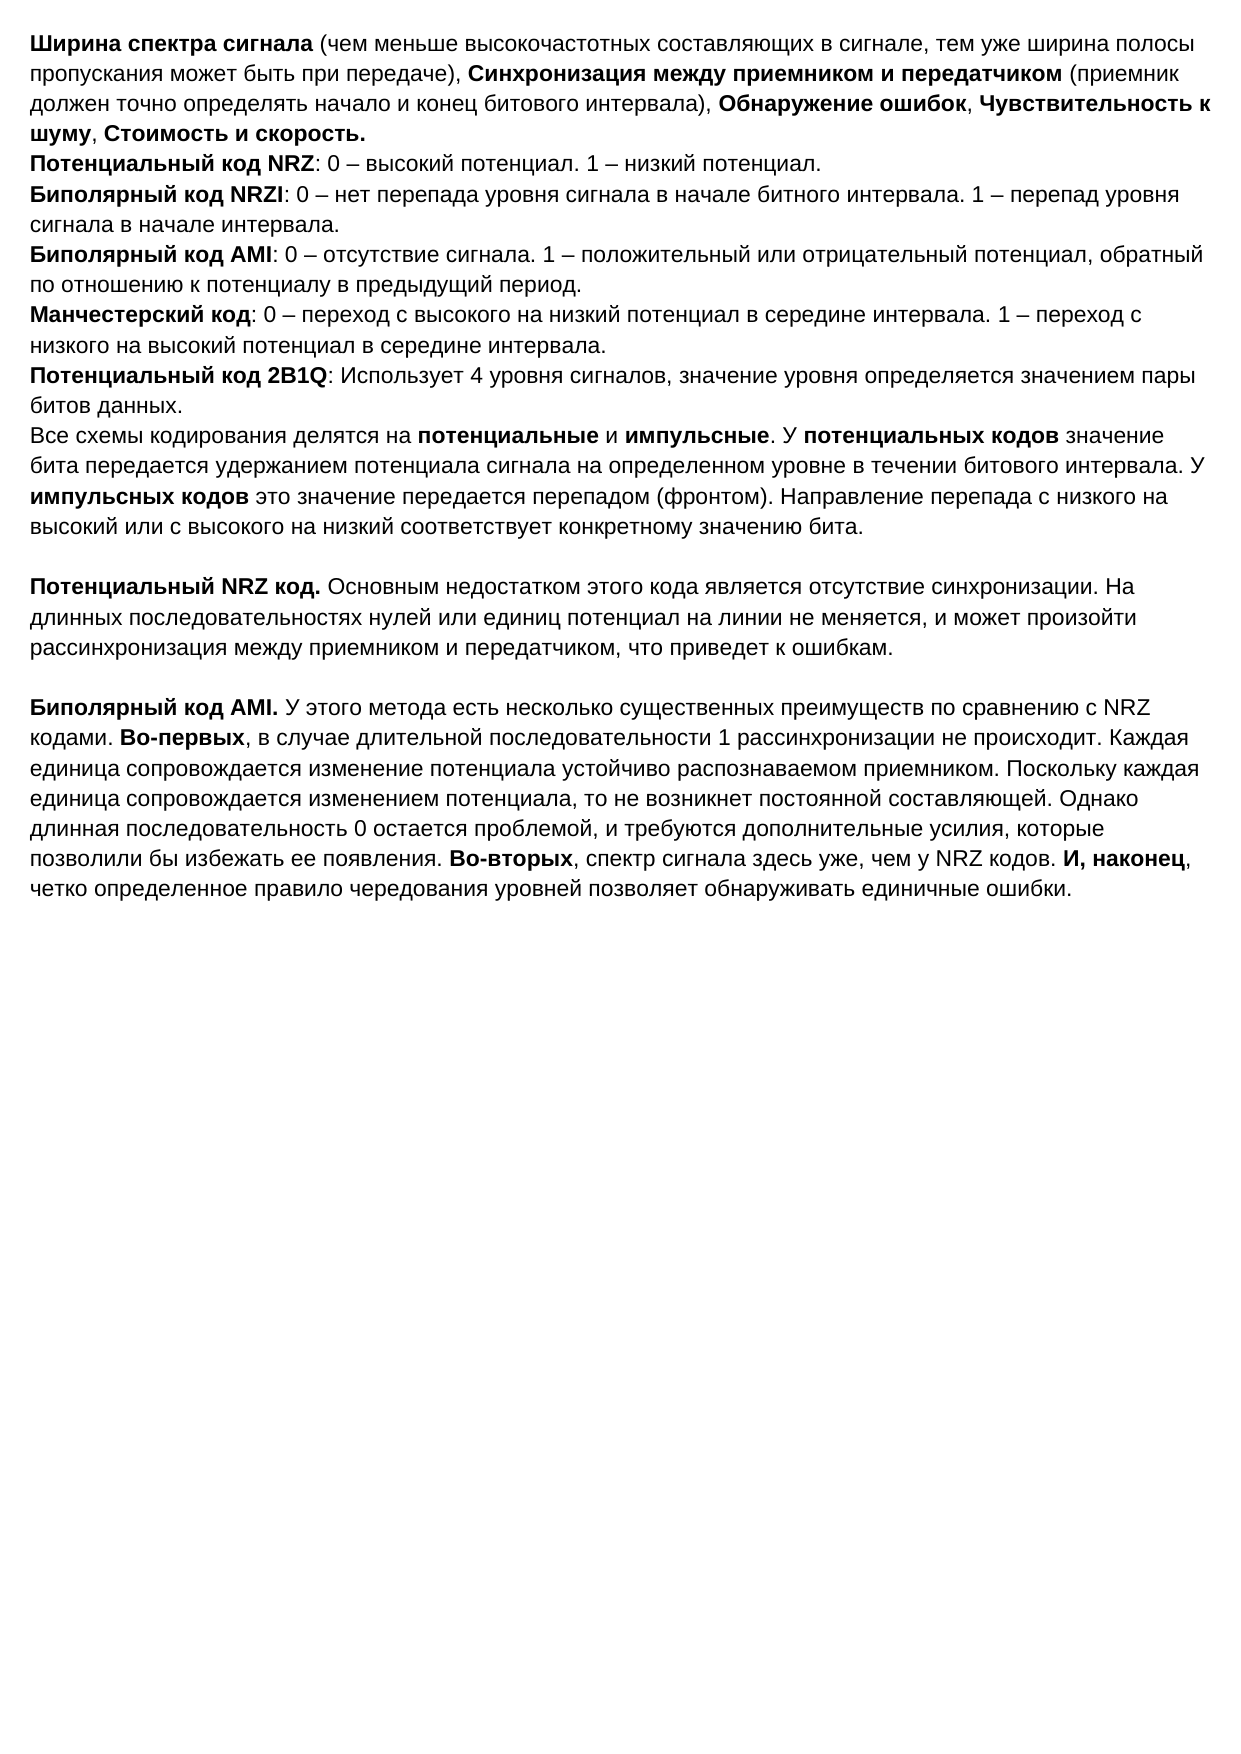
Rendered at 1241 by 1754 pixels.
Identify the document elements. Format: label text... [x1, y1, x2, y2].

text Биполярный код NRZI: 0 – нет перепада уровня сигнала в начале битного интервала. 1 – перепад уровня сигнала в начале интервала. [29, 181, 1211, 237]
text Биполярный код AMI: 0 – отсутствие сигнала. 1 – положительный или отрицательный потенциал, обратный по отношению к потенциалу в предыдущий период. [29, 241, 1211, 297]
text Потенциальный NRZ код. Основным недостатком этого кода является отсутствие синхронизации. На длинных последовательностях нулей или единиц потенциал на линии не меняется, и может произойти рассинхронизация между приемником и передатчиком, что приведет к ошибкам. [29, 573, 1211, 660]
text Манчестерский код: 0 – переход с высокого на низкий потенциал в середине интервала. 1 – переход с низкого на высокий потенциал в середине интервала. [29, 301, 1211, 358]
text Биполярный код AMI. У этого метода есть несколько существенных преимуществ по сравнению с NRZ кодами. Во-первых, в случае длительной последовательности 1 рассинхронизации не происходит. Каждая единица сопровождается изменение потенциала устойчиво распознаваемом приемником. Поскольку каждая единица сопровождается изменением потенциала, то не возникнет постоянной составляющей. Однако длинная последовательность 0 остается проблемой, и требуются дополнительные усилия, которые позволили бы избежать ее появления. Во-вторых, спектр сигнала здесь уже, чем у NRZ кодов. И, наконец, четко определенное правило чередования уровней позволяет обнаруживать единичные ошибки. [29, 694, 1211, 902]
text Все схемы кодирования делятся на потенциальные и импульсные. У потенциальных кодов значение бита передается удержанием потенциала сигнала на определенном уровне в течении битового интервала. У импульсных кодов это значение передается перепадом (фронтом). Направление перепада с низкого на высокий или с высокого на низкий соответствует конкретному значению бита. [29, 422, 1211, 539]
text Ширина спектра сигнала (чем меньше высокочастотных составляющих в сигнале, тем уже ширина полосы пропускания может быть при передаче), Синхронизация между приемником и передатчиком (приемник должен точно определять начало и конец битового интервала), Обнаружение ошибок, Чувствительность к шуму, Стоимость и скорость. [29, 29, 1211, 146]
text Потенциальный код 2B1Q: Использует 4 уровня сигналов, значение уровня определяется значением пары битов данных. [29, 362, 1211, 418]
text Потенциальный код NRZ: 0 – высокий потенциал. 1 – низкий потенциал. [29, 150, 1211, 177]
